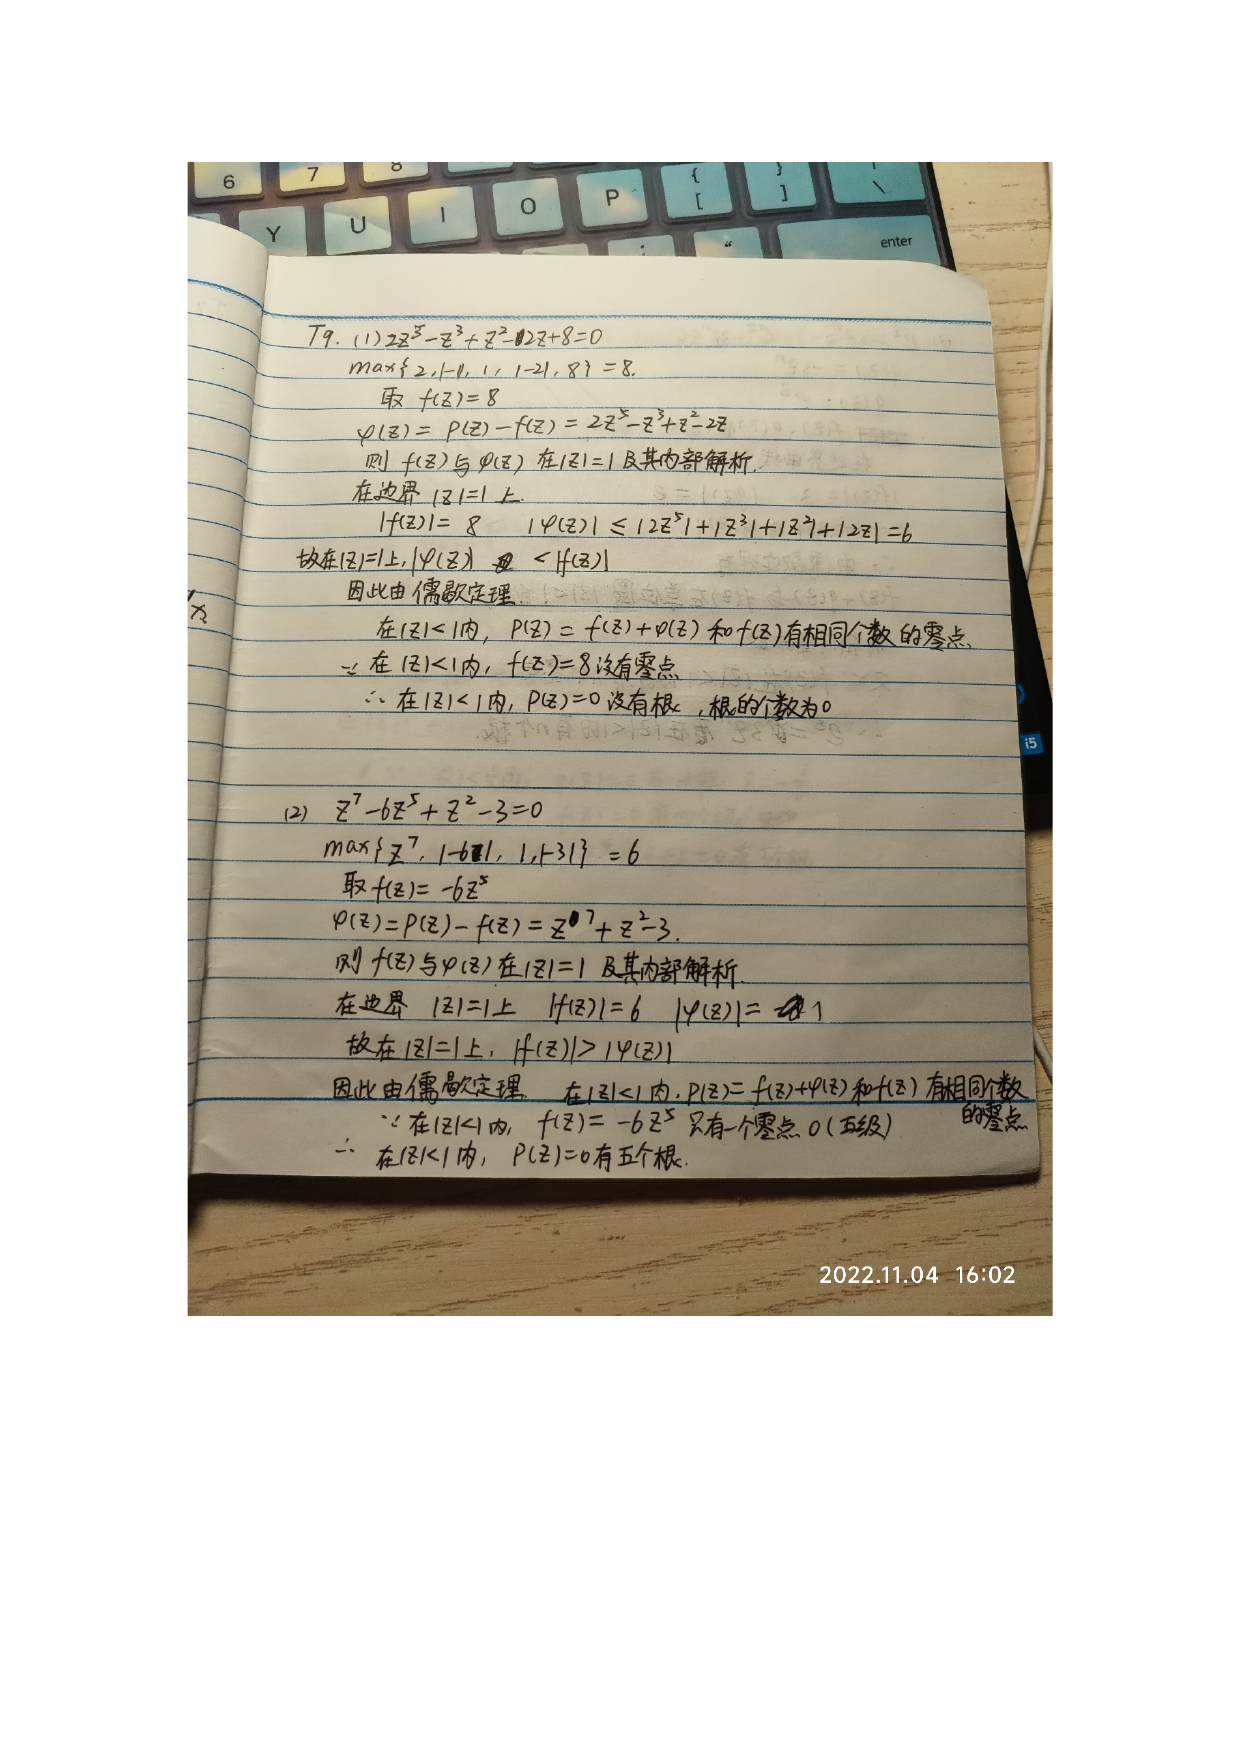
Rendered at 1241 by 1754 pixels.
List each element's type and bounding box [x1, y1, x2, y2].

picture [187, 162, 1053, 1316]
